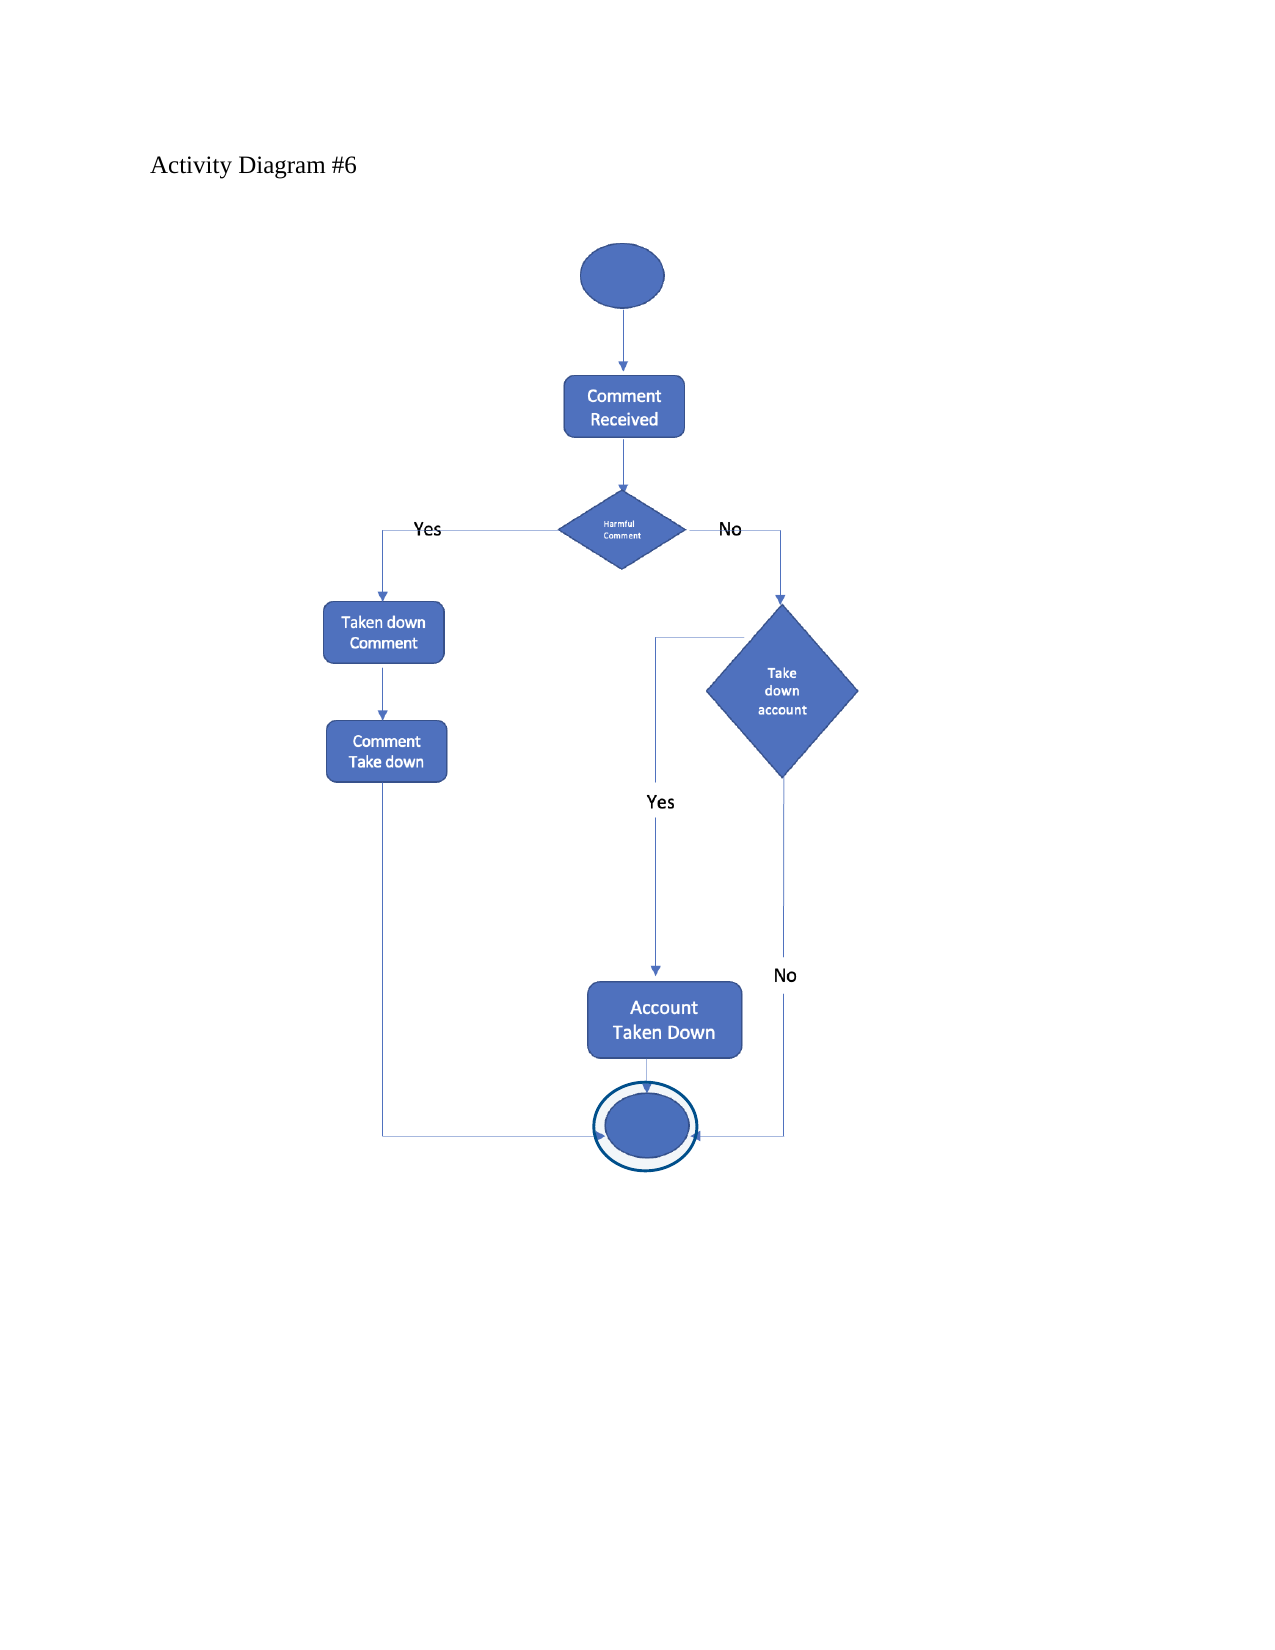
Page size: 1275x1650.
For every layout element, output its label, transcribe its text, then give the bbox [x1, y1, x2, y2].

text Activity Diagram #6 [150, 150, 1125, 180]
picture [150, 180, 1125, 1197]
